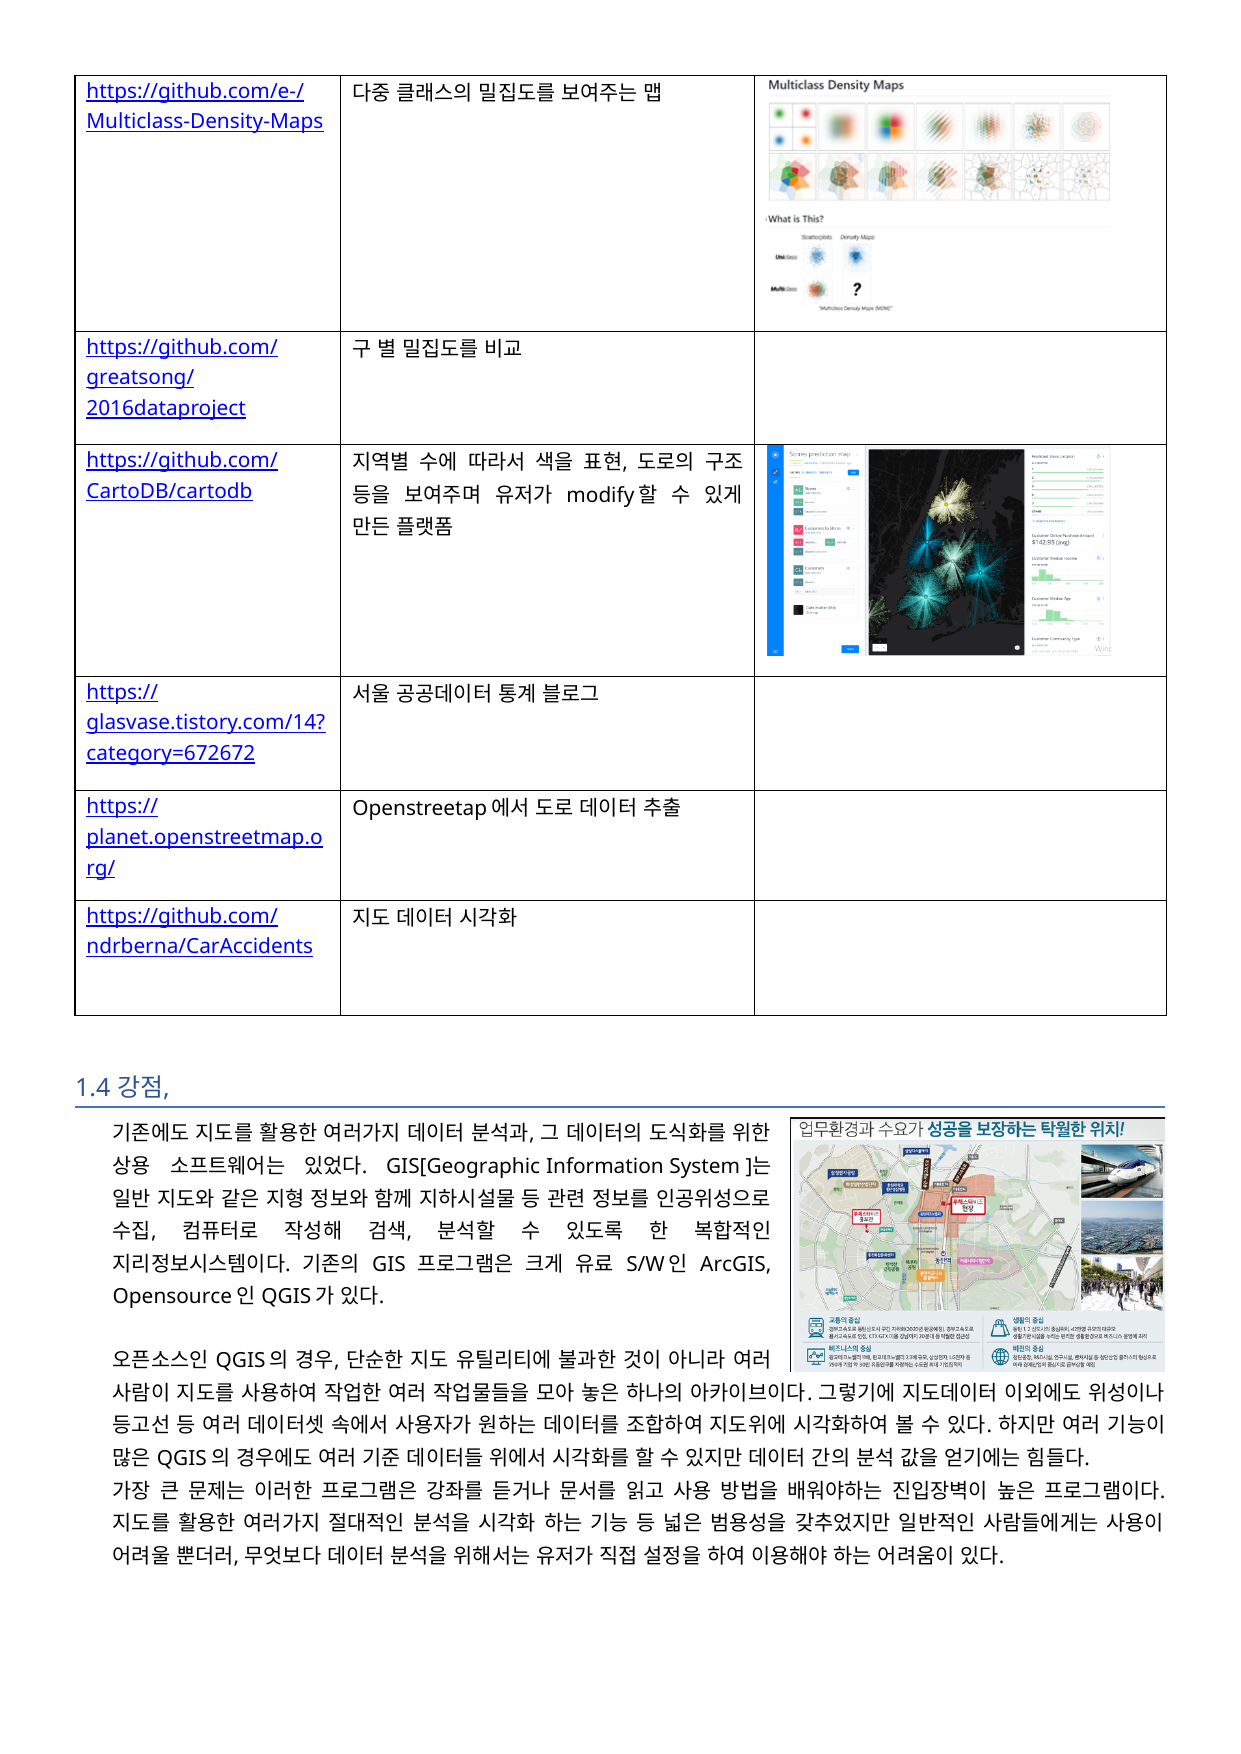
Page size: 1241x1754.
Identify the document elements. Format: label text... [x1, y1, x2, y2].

table_cell https://github.com/ndrberna/CarAccidents [76, 901, 340, 1014]
picture [790, 1117, 1166, 1372]
picture [765, 445, 1112, 656]
table_cell https://github.com/CartoDB/cartodb [76, 445, 340, 676]
table_cell [755, 791, 1166, 900]
picture [765, 76, 1118, 311]
table_cell Openstreetap에서 도로 데이터 추출 [341, 791, 754, 900]
table_cell 구 별 밀집도를 비교 [341, 332, 754, 444]
subtitle 1.4 강점, [75, 1068, 1165, 1106]
table_cell 서울 공공데이터 통계 블로그 [341, 677, 754, 790]
table_cell [755, 445, 1166, 676]
table_header 다중 클래스의 밀집도를 보여주는 맵 [341, 76, 754, 331]
table_cell https://glasvase.tistory.com/14?category=672672 [76, 677, 340, 790]
table_cell 지도 데이터 시각화 [341, 901, 754, 1014]
text 기존에도 지도를 활용한 여러가지 데이터 분석과, 그 데이터의 도식화를 위한 상용 소프트웨어는 있었다. GIS[Geographic Information System ]는 일반 지도와 같은 지형 정보와 함께 지하시설물 등 관련 정보를 인공위성으로 수집, 컴퓨터로 작성해 검색, 분석할 수 있도록 한 복합적인 지리정보시스템이다. 기존의 GIS 프로그램은 크게 유료 S/W인 ArcGIS, Opensource인 QGIS가 있다. 오픈소스인 QGIS의 경우, 단순한 지도 유틸리티에 불과한 것이 아니라 여러 사람이 지도를 사용하여 작업한 여러 작업물들을 모아 놓은 하나의 아카이브이다. 그렇기에 지도데이터 이외에도 위성이나 등고선 등 여러 데이터셋 속에서 사용자가 원하는 데이터를 조합하여 지도위에 시각화하여 볼 수 있다. 하지만 여러 기능이 많은 QGIS의 경우에도 여러 기준 데이터들 위에서 시각화를 할 수 있지만 데이터 간의 분석 값을 얻기에는 힘들다. 가장 큰 문제는 이러한 프로그램은 강좌를 듣거나 문서를 읽고 사용 방법을 배워야하는 진입장벽이 높은 프로그램이다. 지도를 활용한 여러가지 절대적인 분석을 시각화 하는 기능 등 넓은 범용성을 갖추었지만 일반적인 사람들에게는 사용이 어려울 뿐더러, 무엇보다 데이터 분석을 위해서는 유저가 직접 설정을 하여 이용해야 하는 어려움이 있다. [112, 1116, 1165, 1569]
table_cell https://planet.openstreetmap.org/ [76, 791, 340, 900]
table_cell [755, 332, 1166, 444]
table_cell 지역별 수에 따라서 색을 표현, 도로의 구조 등을 보여주며 유저가 modify할 수 있게 만든 플랫폼 [341, 445, 754, 676]
table_header https://github.com/e-/Multiclass-Density-Maps [76, 76, 340, 331]
table_cell [755, 677, 1166, 790]
table_header [755, 76, 1166, 331]
table_cell [755, 901, 1166, 1014]
table_cell https://github.com/greatsong/2016dataproject [76, 332, 340, 444]
